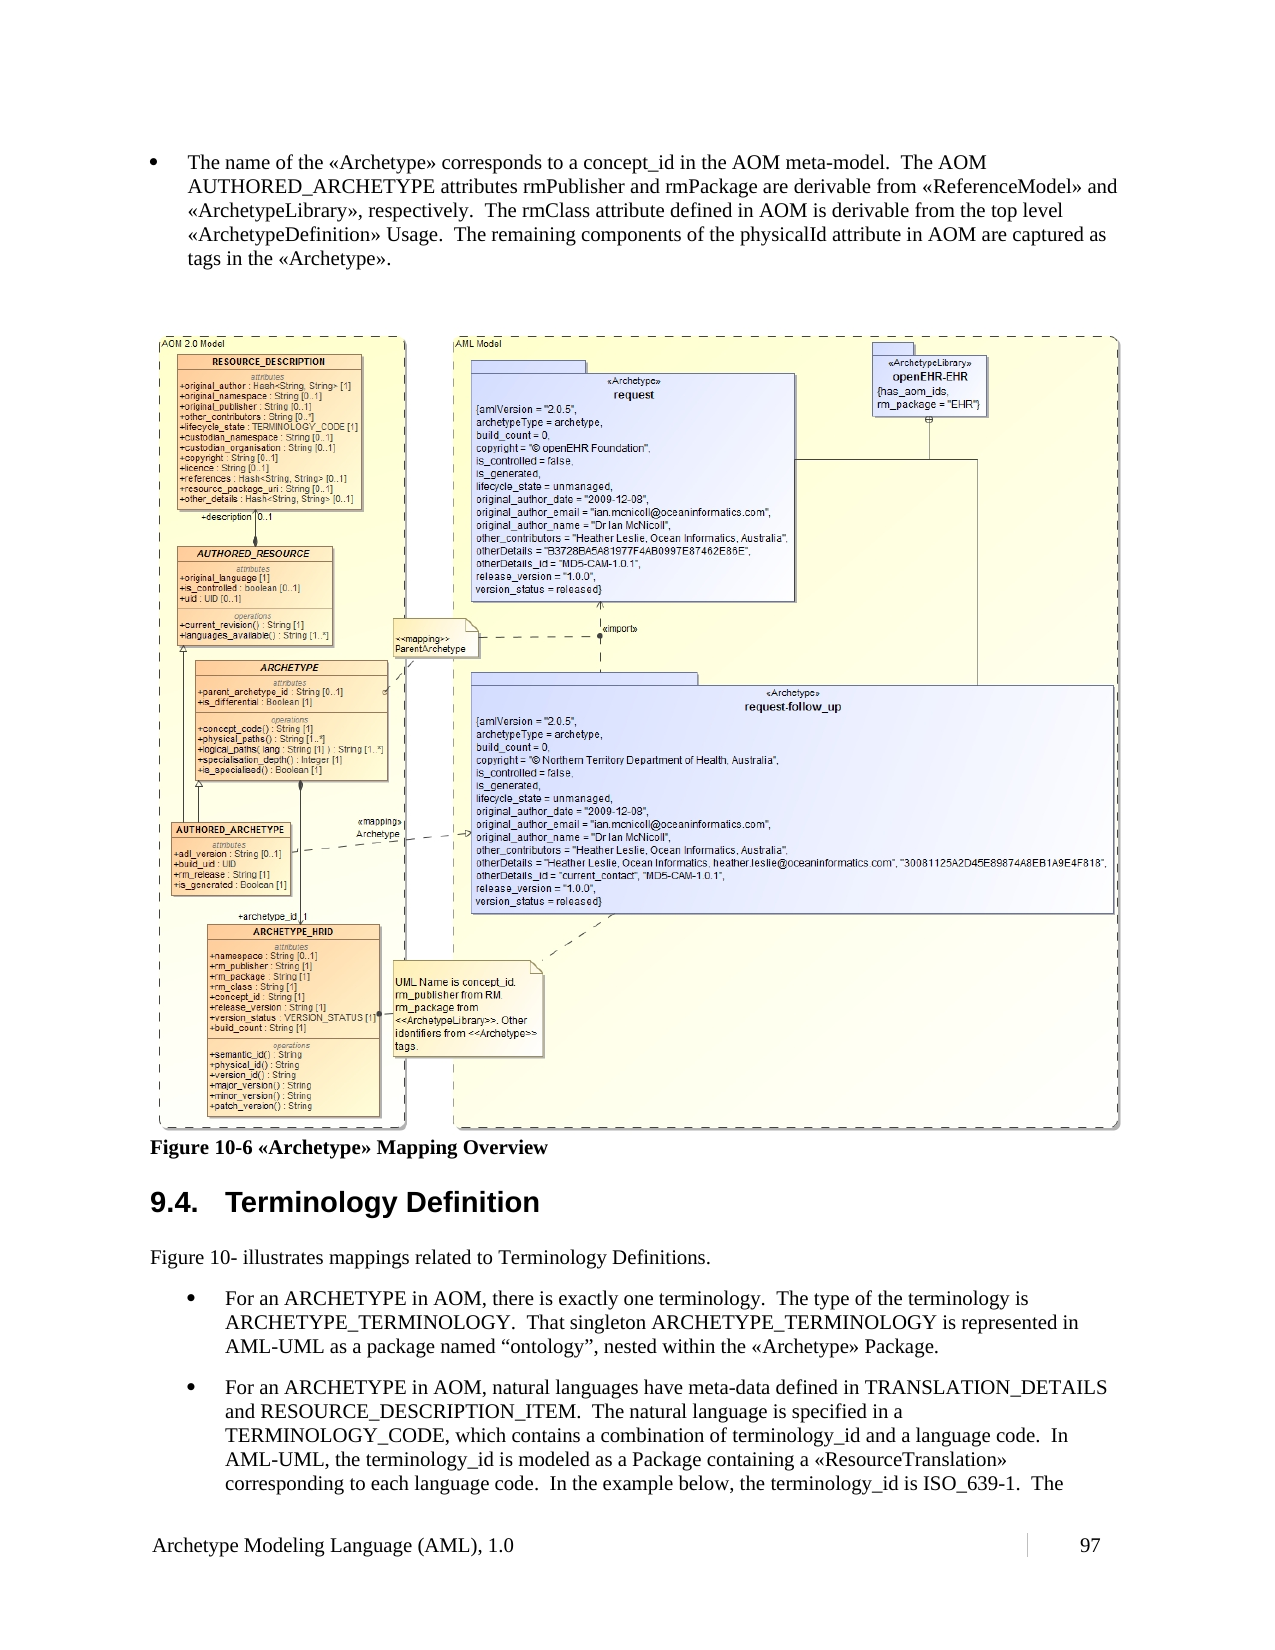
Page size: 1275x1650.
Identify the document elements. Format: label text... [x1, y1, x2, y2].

text Figure 10-7 illustrates mappings related to Terminology Definitions. [150, 1245, 1125, 1269]
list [187, 1375, 1125, 1495]
picture [150, 327, 1125, 1136]
subtitle Terminology Definition [150, 1185, 1125, 1218]
list For an ARCHETYPE in AOM, there is exactly one terminology. The type of the terminology is ARCHETYPE_TERMINOLOGY. That singleton ARCHETYPE_TERMINOLOGY is represented in AML-UML as a package named “ontology”, nested within the «Archetype» Package. [187, 1286, 1125, 1358]
text Figure 10-6 «Archetype» Mapping Overview [150, 1136, 1125, 1159]
text The name of the «Archetype» corresponds to a concept_id in the AOM meta-model. The AOM AUTHORED_ARCHETYPE attributes rmPublisher and rmPackage are derivable from «ReferenceModel» and «ArchetypeLibrary», respectively. The rmClass attribute defined in AOM is derivable from the top level «ArchetypeDefinition» Usage. The remaining components of the physicalId attribute in AOM are captured as tags in the «Archetype». [150, 150, 1125, 270]
